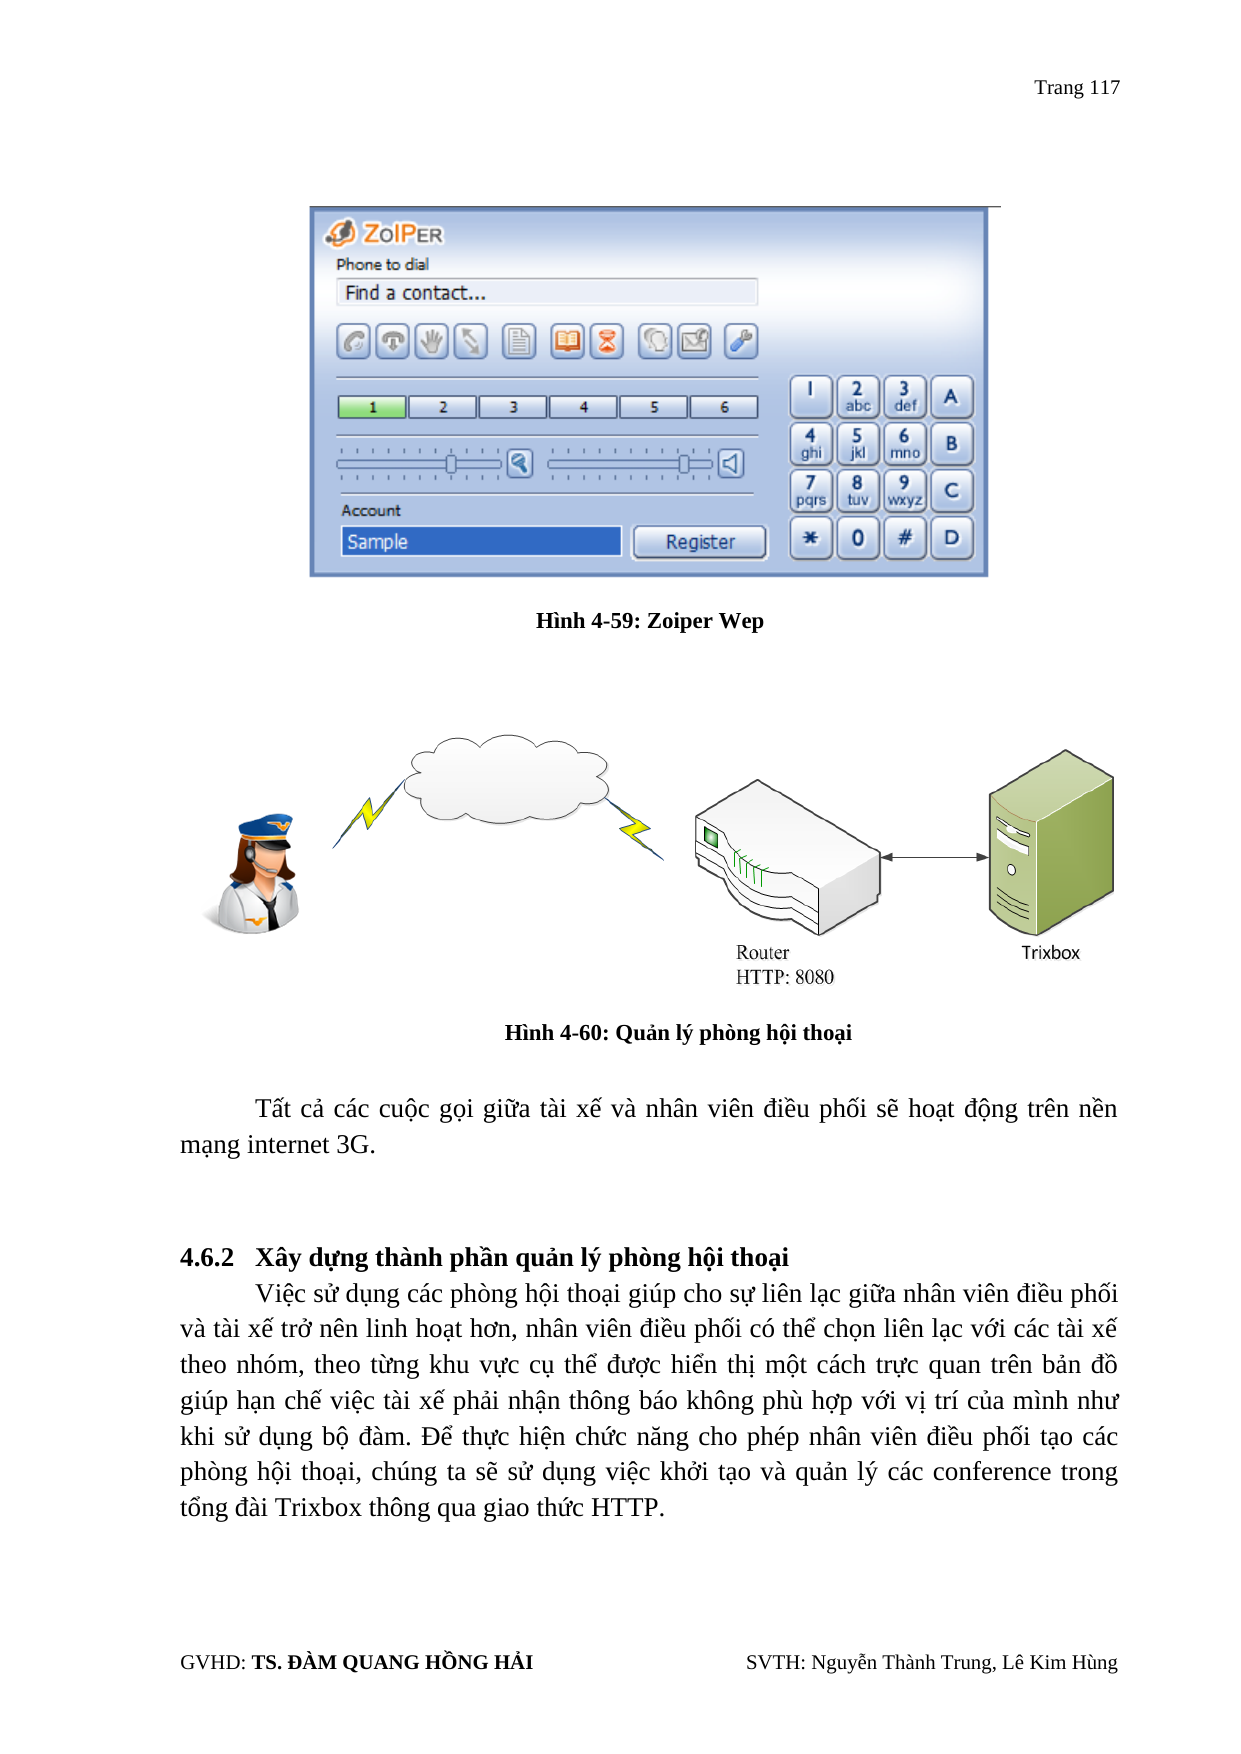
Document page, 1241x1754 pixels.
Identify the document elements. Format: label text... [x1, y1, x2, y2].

subtitle Xây dựng thành phần quản lý phòng hội thoại [180, 1241, 1120, 1272]
text Việc sử dụng các phòng hội thoại giúp cho sự liên lạc giữa nhân viên điều phối và tài xế trở nên linh hoạt hơn, nhân viên điều phối có thể chọn liên lạc với các tài xế theo nhóm, theo từng khu vực cụ thể được hiển thị một cách trực quan trên bản đồ giúp hạn chế việc tài xế phải nhận thông báo không phù hợp với vị trí của mình như khi sử dụng bộ đàm. Để thực hiện chức năng cho phép nhân viên điều phối tạo các phòng hội thoại, chúng ta sẽ sử dụng việc khởi tạo và quản lý các conference trong tổng đài Trixbox thông qua giao thức HTTP. [180, 1277, 1120, 1522]
picture [299, 206, 1001, 582]
picture [190, 734, 1114, 992]
